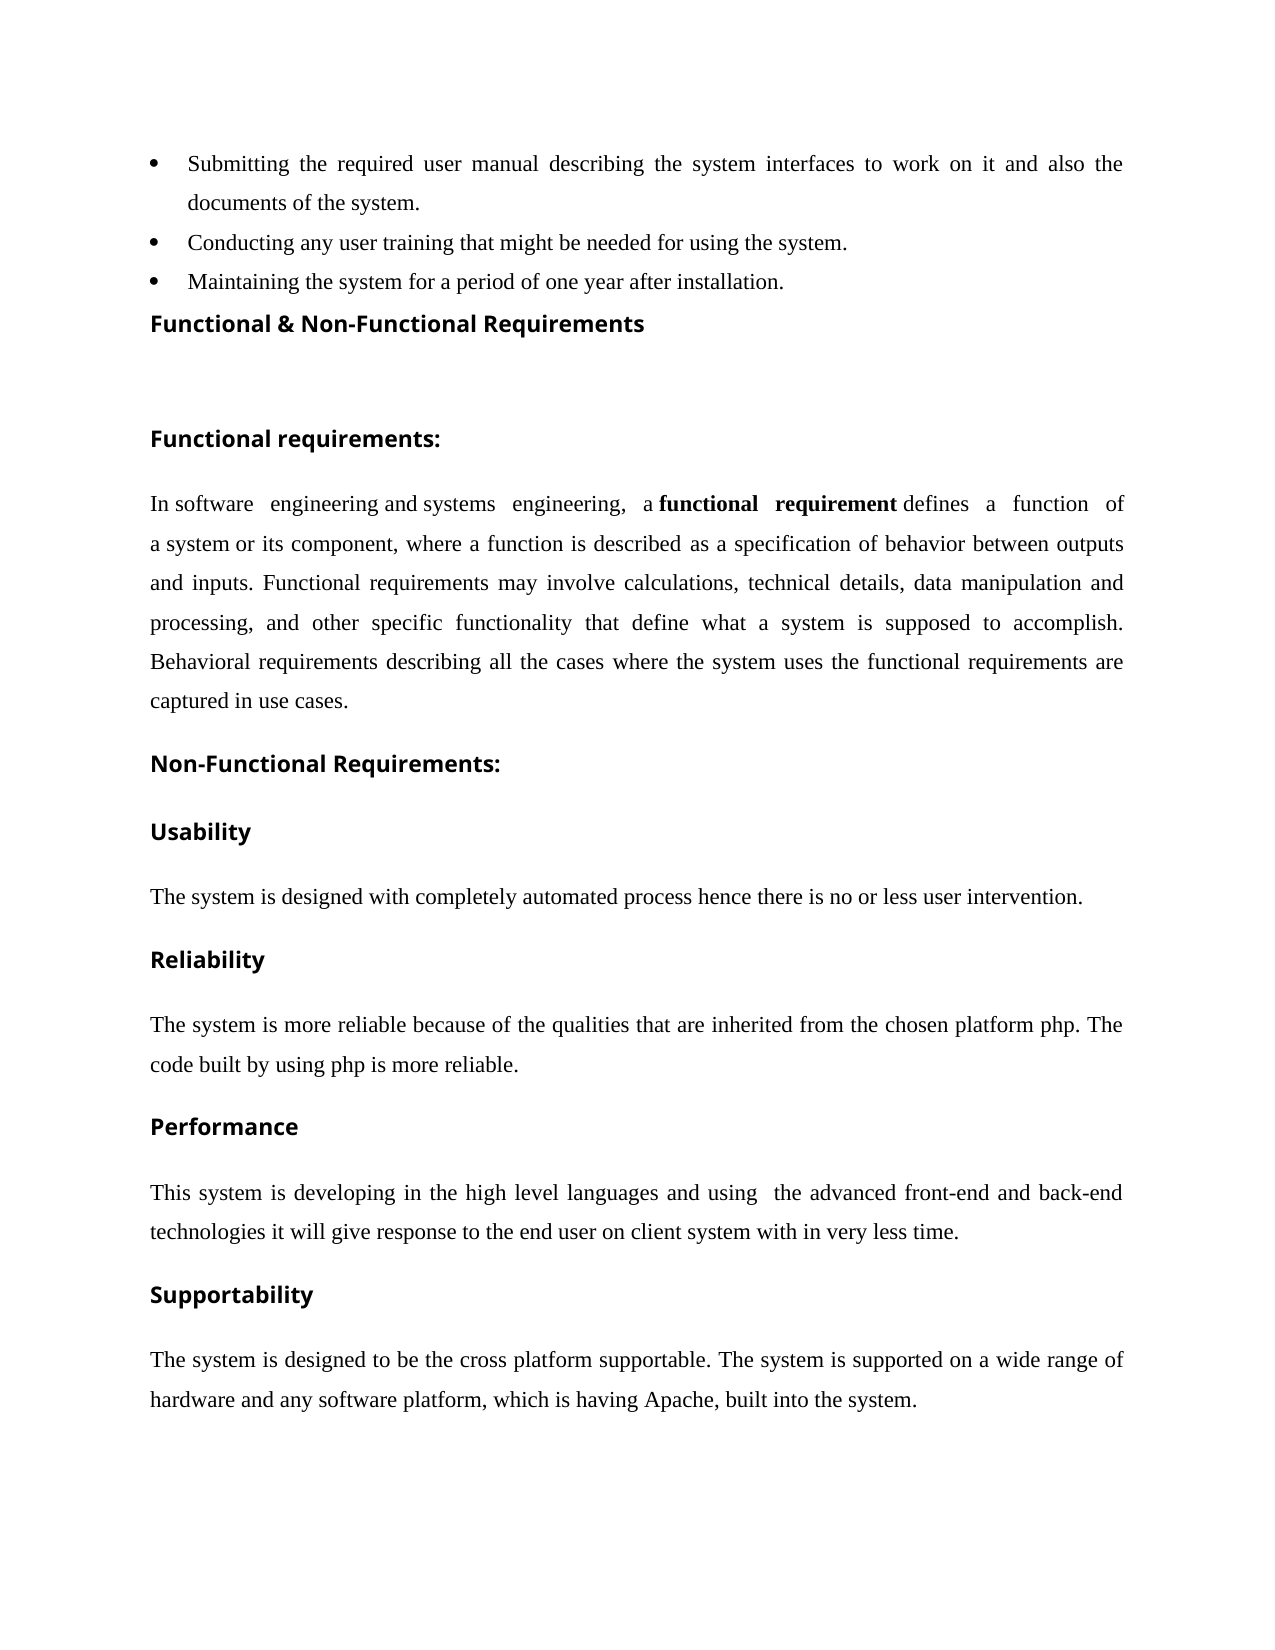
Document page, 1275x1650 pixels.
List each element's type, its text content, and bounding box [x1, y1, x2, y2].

text Non-Functional Requirements: [150, 748, 1125, 779]
list Conducting any user training that might be needed for using the system. [150, 229, 1125, 255]
text The system is designed with completely automated process hence there is no or less user intervention. [150, 883, 1125, 910]
text Supportability [150, 1279, 1125, 1310]
list Maintaining the system for a period of one year after installation. [150, 268, 1125, 295]
text Performance [150, 1111, 1125, 1142]
text Functional requirements: [150, 422, 1125, 454]
text Reliability [150, 944, 1125, 975]
text Usability [150, 816, 1125, 847]
text This system is developing in the high level languages and using the advanced front-end and back-end technologies it will give response to the end user on client system with in very less time. [150, 1179, 1125, 1245]
text The system is more reliable because of the qualities that are inherited from the chosen platform php. The code built by using php is more reliable. [150, 1011, 1125, 1077]
text In software engineering and systems engineering, a functional requirement defines a function of a system or its component, where a function is described as a specification of behavior between outputs and inputs. Functional requirements may involve calculations, technical details, data manipulation and processing, and other specific functionality that define what a system is supposed to accomplish. Behavioral requirements describing all the cases where the system uses the functional requirements are captured in use cases. [150, 490, 1125, 714]
text Functional & Non-Functional Requirements [150, 308, 1125, 339]
list Submitting the required user manual describing the system interfaces to work on it and also the documents of the system. [150, 150, 1125, 216]
text The system is designed to be the cross platform supportable. The system is supported on a wide range of hardware and any software platform, which is having Apache, built into the system. [150, 1346, 1125, 1412]
